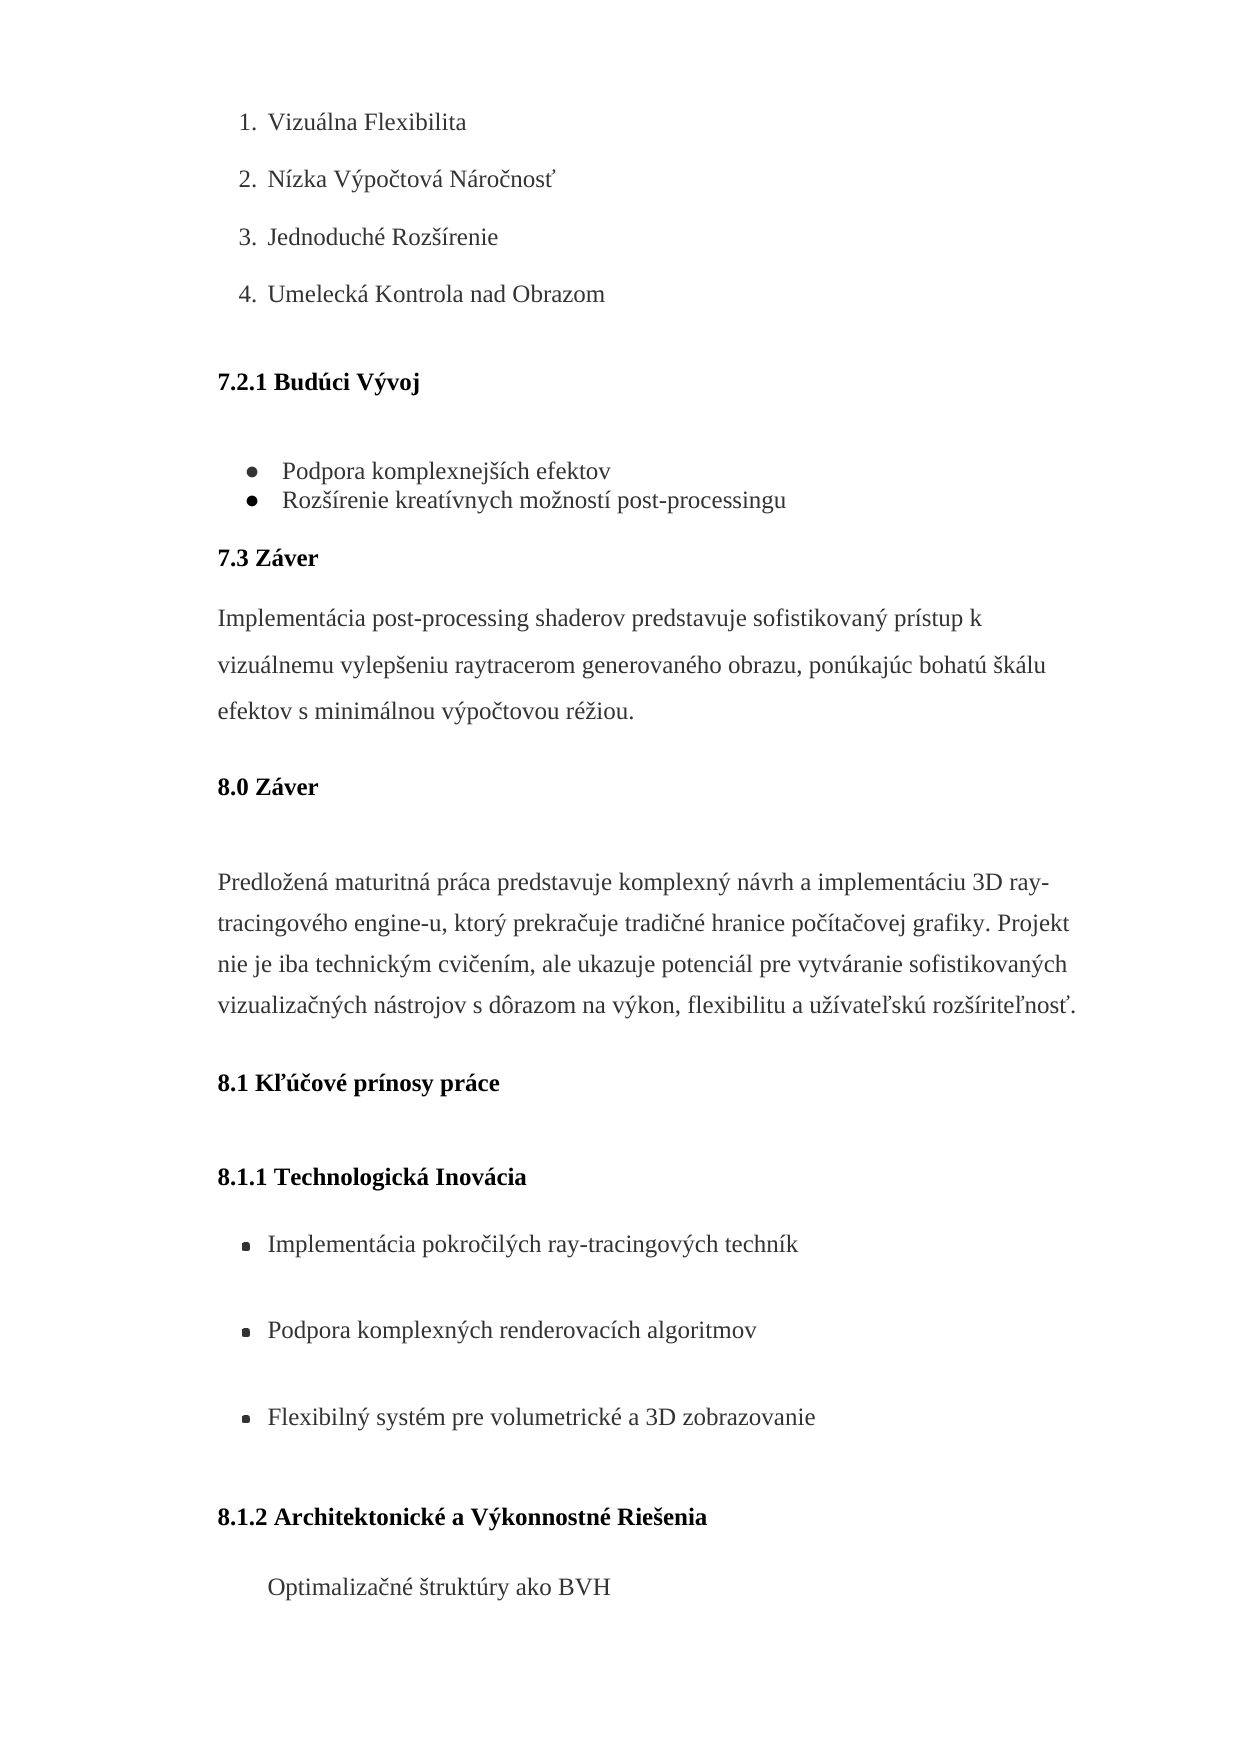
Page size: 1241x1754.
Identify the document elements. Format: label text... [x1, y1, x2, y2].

text 8.1.2 Architektonické a Výkonnostné Riešenia [217, 1502, 1092, 1531]
text 8.0 Záver [217, 772, 1092, 801]
text Optimalizačné štruktúry ako BVH [267, 1572, 1092, 1600]
text Podpora komplexných renderovacích algoritmov [267, 1316, 1092, 1344]
text 8.1 Kľúčové prínosy práce [217, 1068, 1092, 1097]
text 8.1.1 Technologická Inovácia [217, 1162, 1092, 1191]
list Rozšírenie kreatívnych možností post-processingu [244, 485, 1092, 514]
text Flexibilný systém pre volumetrické a 3D zobrazovanie [267, 1402, 1092, 1431]
list Podpora komplexnejších efektov [244, 456, 1092, 485]
list Jednoduché Rozšírenie [238, 222, 1092, 250]
text Predložená maturitná práca predstavuje komplexný návrh a implementáciu 3D ray-tracingového engine-u, ktorý prekračuje tradičné hranice počítačovej grafiky. Projekt nie je iba technickým cvičením, ale ukazuje potenciál pre vytváranie sofistikovaných vizualizačných nástrojov s dôrazom na výkon, flexibilitu a užívateľskú rozšíriteľnosť. [217, 867, 1084, 1018]
text 7.2.1 Budúci Vývoj [217, 367, 1092, 396]
picture [242, 1242, 250, 1251]
list Umelecká Kontrola nad Obrazom [238, 279, 1092, 308]
list Nízka Výpočtová Náročnosť [238, 164, 1092, 193]
list Vizuálna Flexibilita [238, 107, 1092, 135]
text Implementácia pokročilých ray-tracingových techník [267, 1229, 1092, 1258]
picture [242, 1328, 250, 1337]
text 7.3 Záver [217, 543, 1092, 571]
picture [242, 1415, 250, 1423]
text Implementácia post-processing shaderov predstavuje sofistikovaný prístup k vizuálnemu vylepšeniu raytracerom generovaného obrazu, ponúkajúc bohatú škálu efektov s minimálnou výpočtovou réžiou. [217, 603, 1080, 725]
